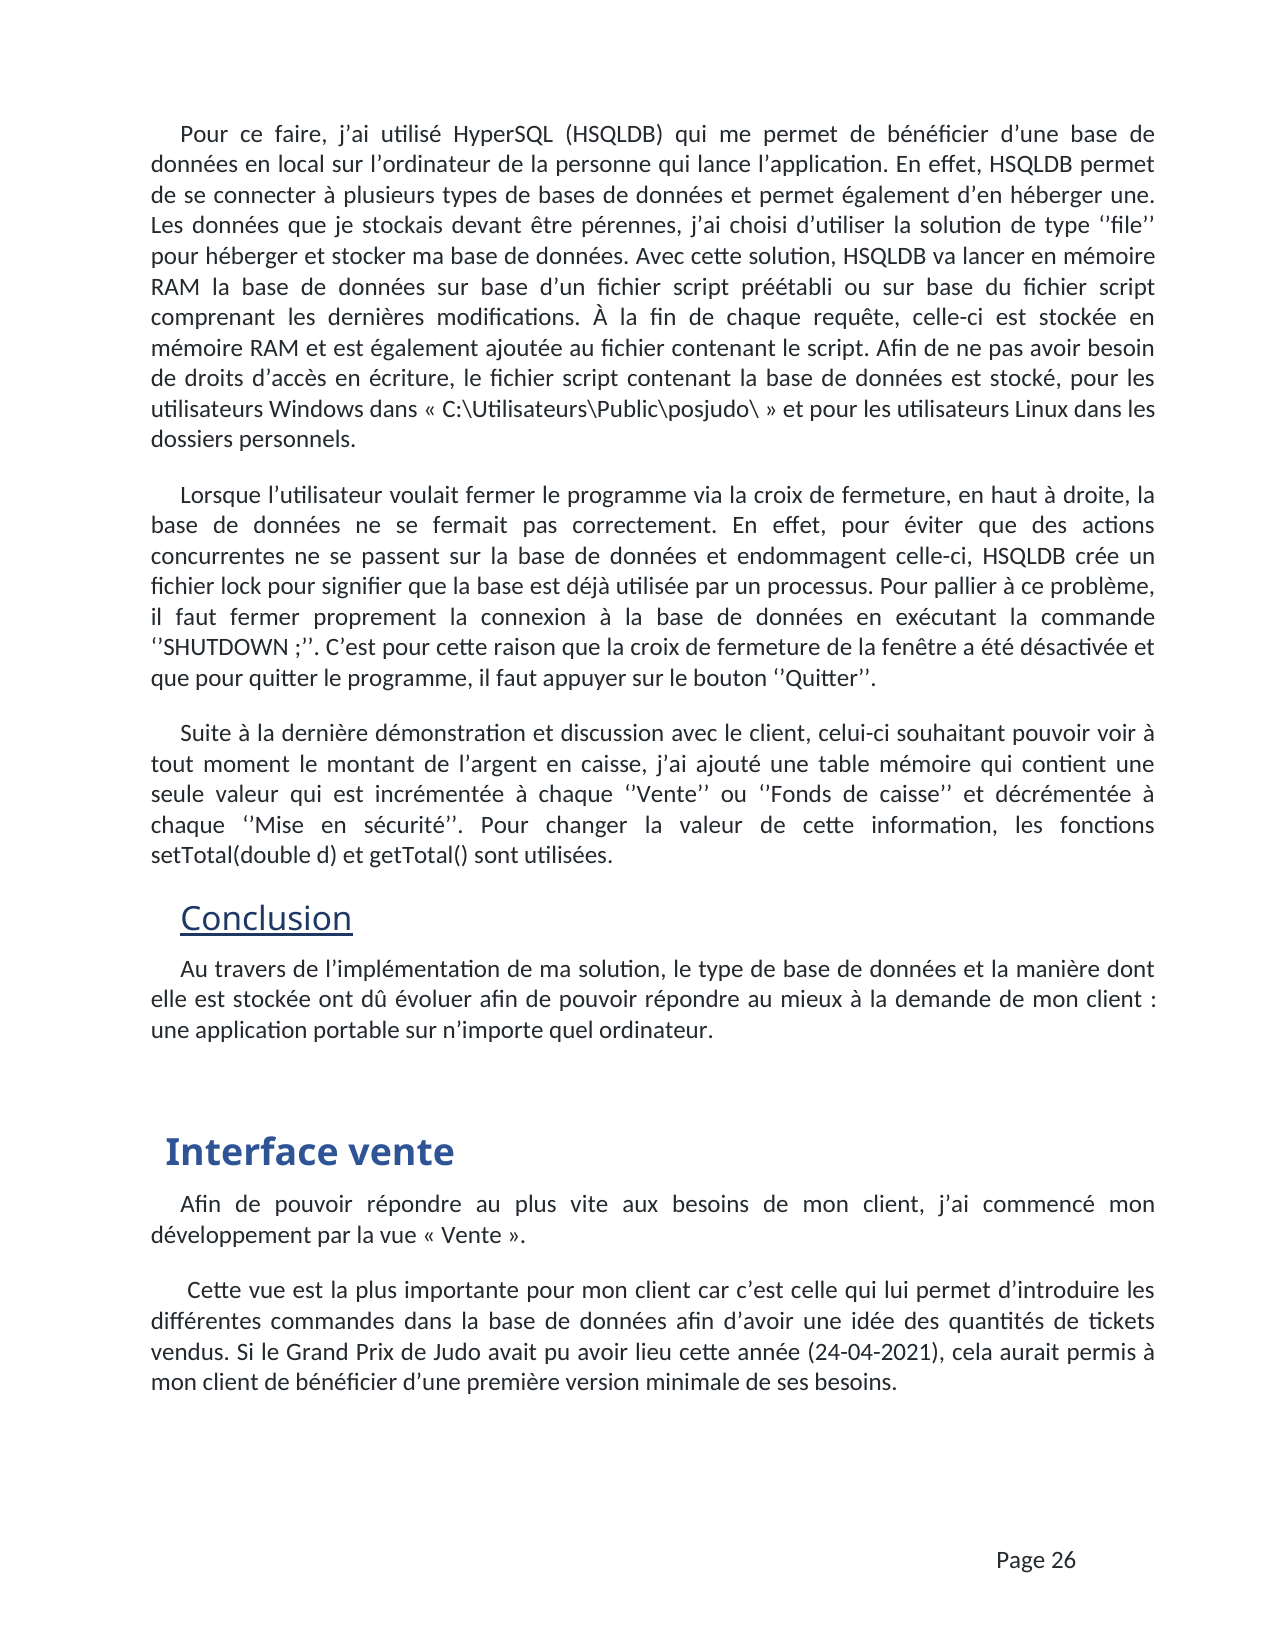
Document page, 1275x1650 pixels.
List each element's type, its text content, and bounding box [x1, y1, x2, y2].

text Au travers de l’implémentation de ma solution, le type de base de données et la manière dont elle est stockée ont dû évoluer afin de pouvoir répondre au mieux à la demande de mon client : une application portable sur n’importe quel ordinateur. [151, 953, 1157, 1044]
subtitle Conclusion [180, 895, 1157, 941]
text Pour ce faire, j’ai utilisé HyperSQL (HSQLDB) qui me permet de bénéficier d’une base de données en local sur l’ordinateur de la personne qui lance l’application. En effet, HSQLDB permet de se connecter à plusieurs types de bases de données et permet également d’en héberger une. Les données que je stockais devant être pérennes, j’ai choisi d’utiliser la solution de type ‘’file’’ pour héberger et stocker ma base de données. Avec cette solution, HSQLDB va lancer en mémoire RAM la base de données sur base d’un fichier script préétabli ou sur base du fichier script comprenant les dernières modifications. À la fin de chaque requête, celle-ci est stockée en mémoire RAM et est également ajoutée au fichier contenant le script. Afin de ne pas avoir besoin de droits d’accès en écriture, le fichier script contenant la base de données est stocké, pour les utilisateurs Windows dans « C:\Utilisateurs\Public\posjudo\ » et pour les utilisateurs Linux dans les dossiers personnels. [151, 118, 1157, 454]
text Lorsque l’utilisateur voulait fermer le programme via la croix de fermeture, en haut à droite, la base de données ne se fermait pas correctement. En effet, pour éviter que des actions concurrentes ne se passent sur la base de données et endommagent celle-ci, HSQLDB crée un fichier lock pour signifier que la base est déjà utilisée par un processus. Pour pallier à ce problème, il faut fermer proprement la connexion à la base de données en exécutant la commande ‘’SHUTDOWN ;’’. C’est pour cette raison que la croix de fermeture de la fenêtre a été désactivée et que pour quitter le programme, il faut appuyer sur le bouton ‘’Quitter’’. [151, 479, 1157, 692]
text Suite à la dernière démonstration et discussion avec le client, celui-ci souhaitant pouvoir voir à tout moment le montant de l’argent en caisse, j’ai ajouté une table mémoire qui contient une seule valeur qui est incrémentée à chaque ‘’Vente’’ ou ‘’Fonds de caisse’’ et décrémentée à chaque ‘’Mise en sécurité’’. Pour changer la valeur de cette information, les fonctions setTotal(double d) et getTotal() sont utilisées. [151, 717, 1157, 870]
subtitle Interface vente [165, 1125, 1157, 1176]
text Cette vue est la plus importante pour mon client car c’est celle qui lui permet d’introduire les différentes commandes dans la base de données afin d’avoir une idée des quantités de tickets vendus. Si le Grand Prix de Judo avait pu avoir lieu cette année (24-04-2021), cela aurait permis à mon client de bénéficier d’une première version minimale de ses besoins. [151, 1275, 1157, 1397]
text Afin de pouvoir répondre au plus vite aux besoins de mon client, j’ai commencé mon développement par la vue « Vente ». [151, 1189, 1157, 1250]
